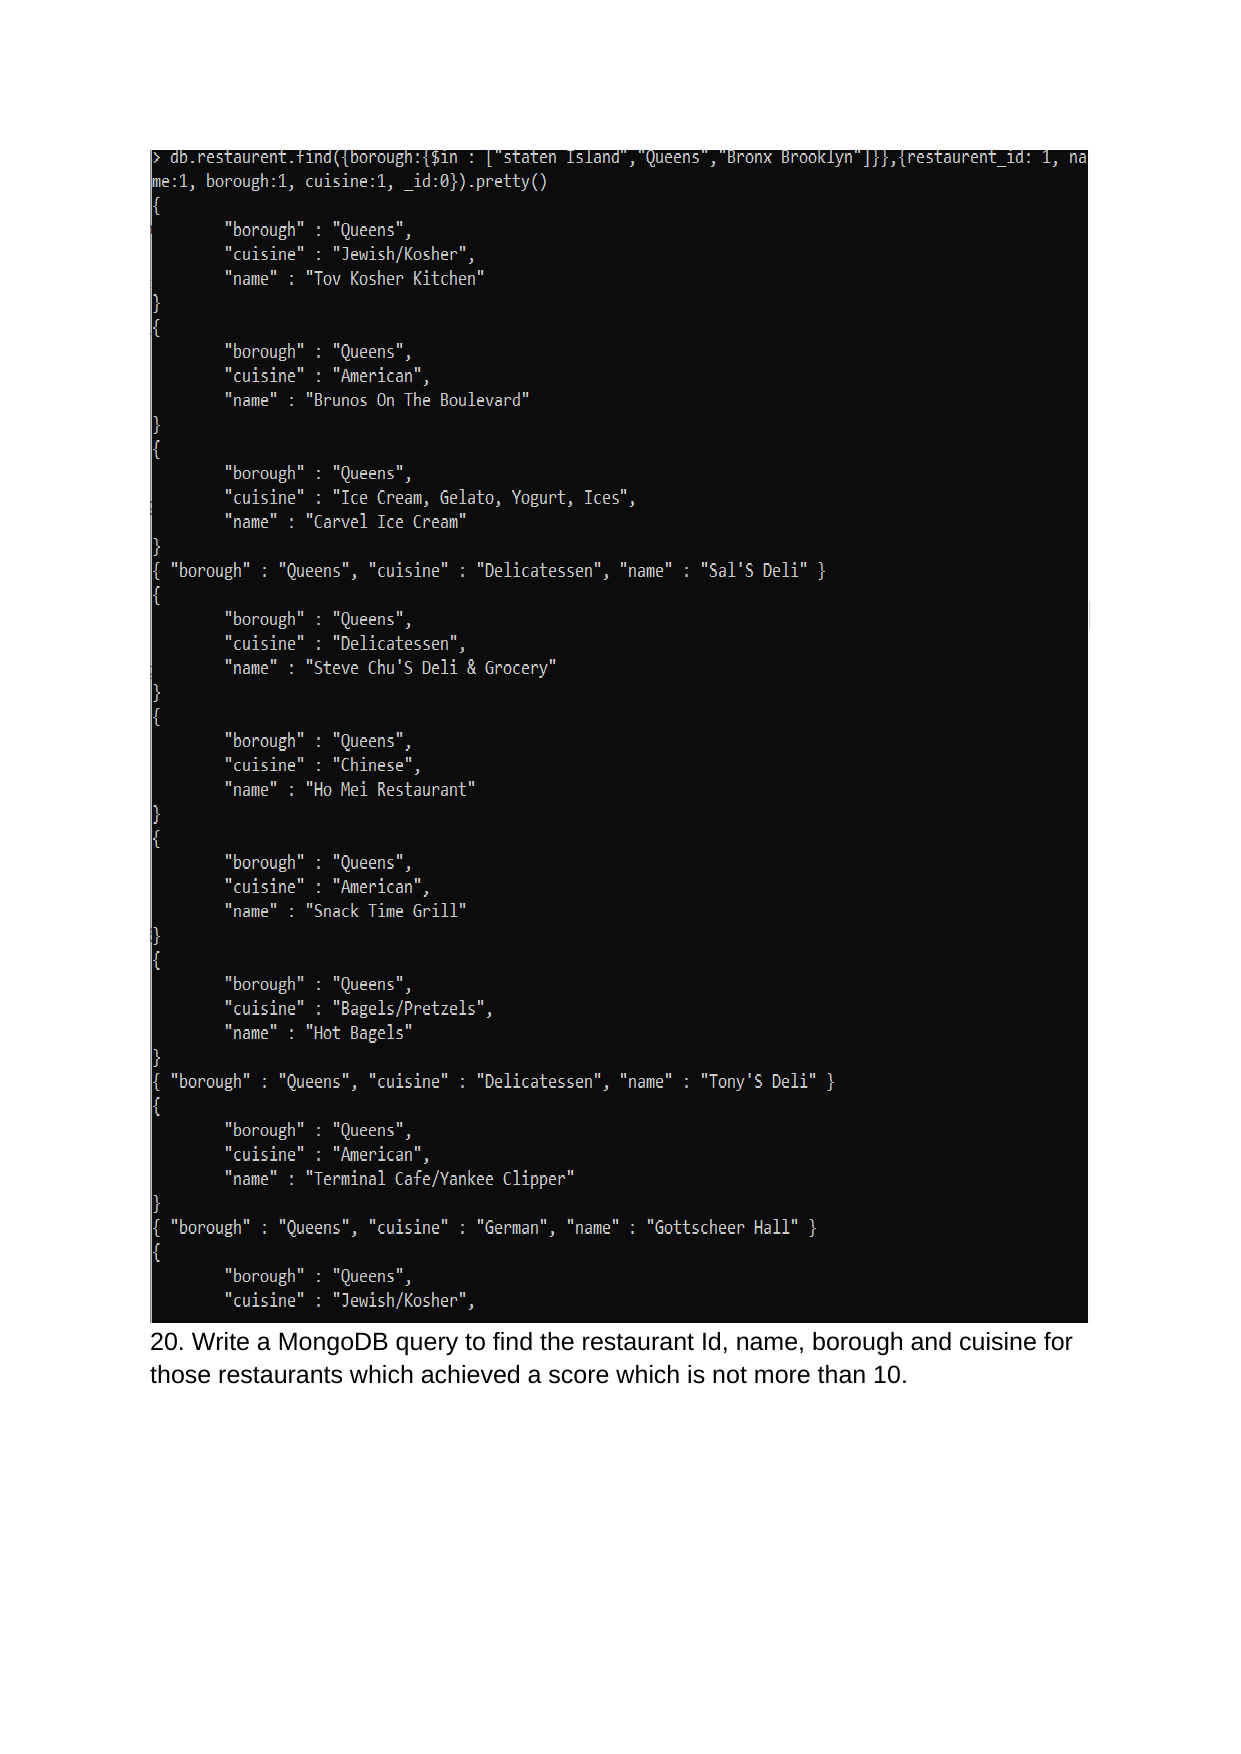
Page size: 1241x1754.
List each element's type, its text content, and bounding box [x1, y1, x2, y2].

picture [150, 150, 1091, 1323]
text 20. Write a MongoDB query to find the restaurant Id, name, borough and cuisine for those restaurants which achieved a score which is not more than 10. [150, 1327, 1090, 1389]
